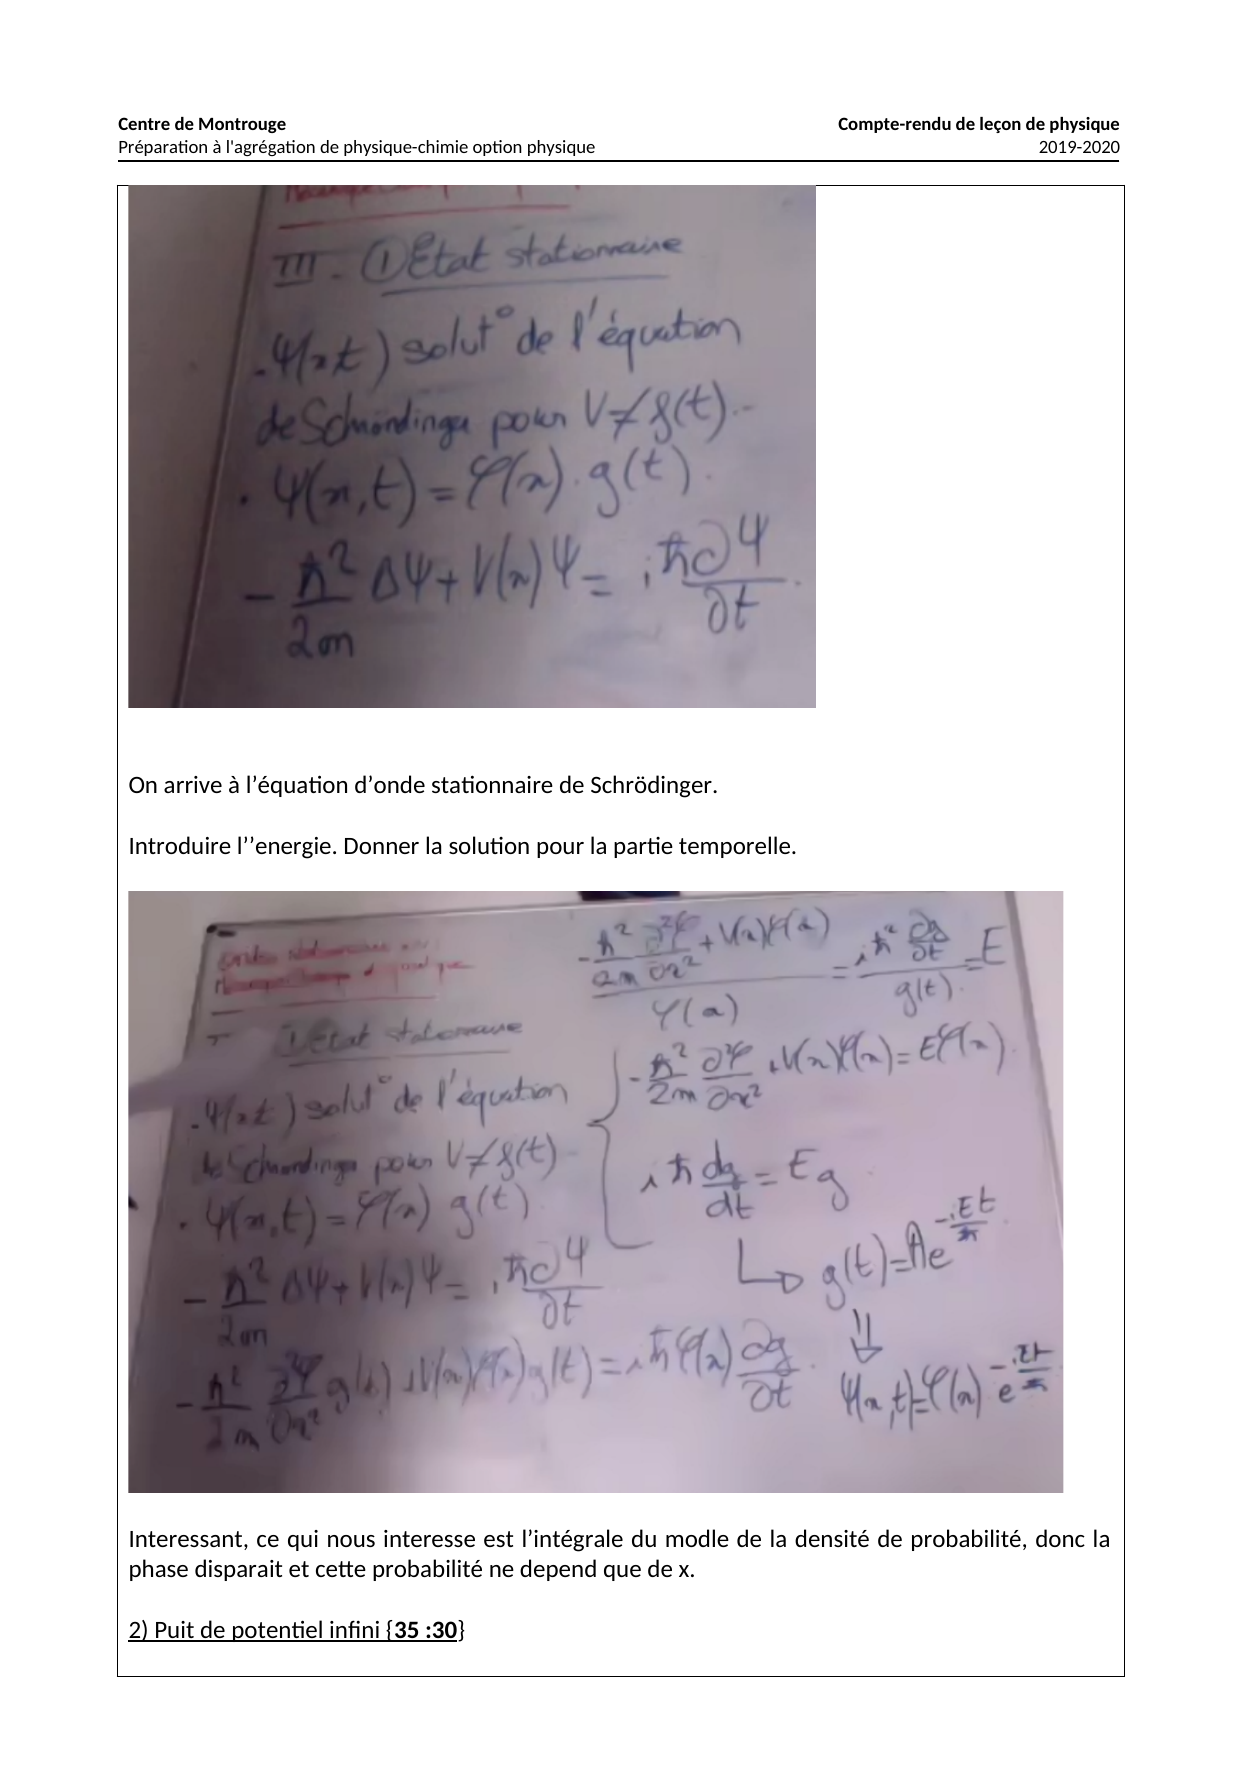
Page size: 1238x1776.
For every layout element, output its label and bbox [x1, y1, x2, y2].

picture [128, 185, 816, 708]
table_cell [118, 186, 1124, 1676]
picture [128, 891, 1064, 1493]
